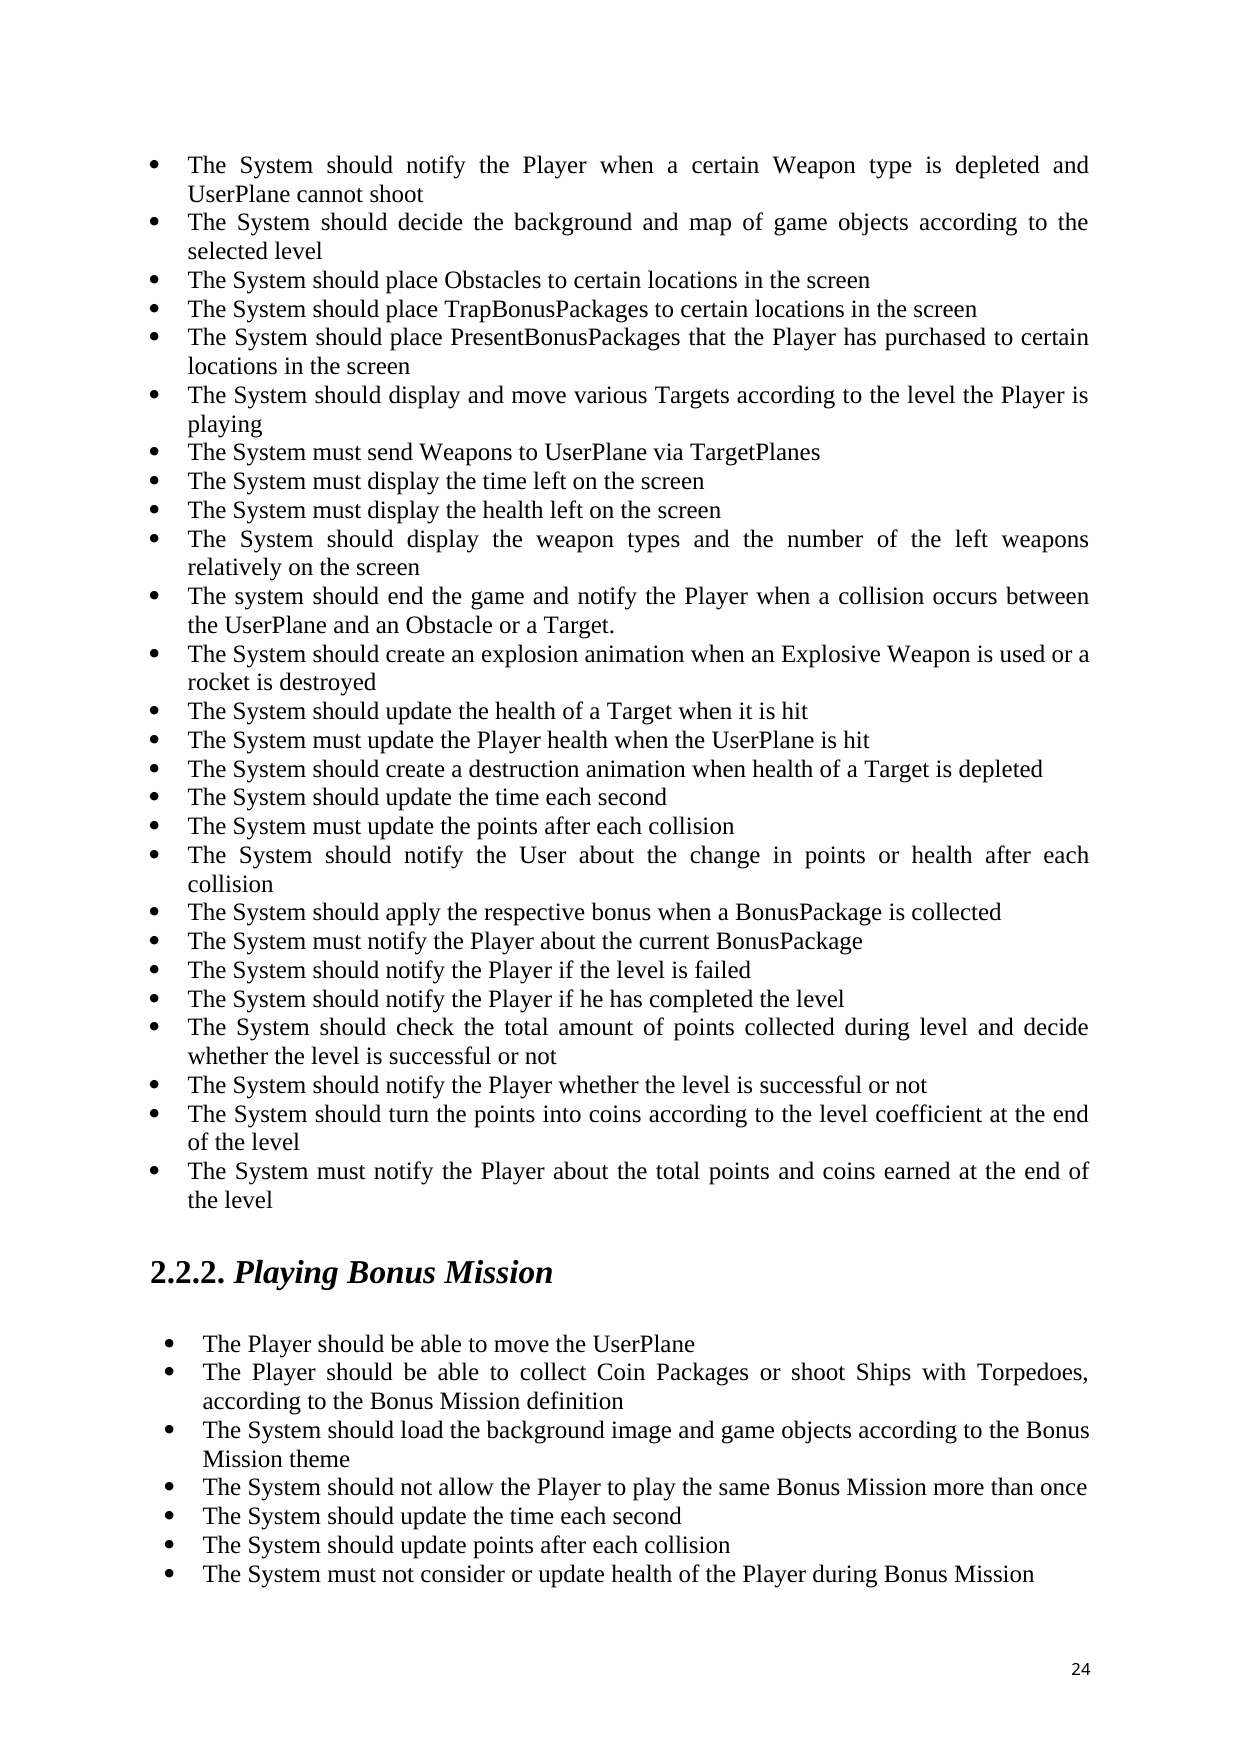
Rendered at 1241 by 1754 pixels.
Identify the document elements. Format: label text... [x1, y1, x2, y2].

list The System must display the health left on the screen [150, 495, 1090, 524]
list The Player should be able to collect Coin Packages or shoot Ships with Torpedoes, according to the Bonus Mission definition [165, 1357, 1090, 1415]
list The System should display and move various Targets according to the level the Player is playing [150, 380, 1090, 437]
list The System must not consider or update health of the Player during Bonus Mission [165, 1559, 1090, 1587]
list The System should notify the Player if he has completed the level [150, 984, 1090, 1012]
list The System should create an explosion animation when an Explosive Weapon is used or a rocket is destroyed [150, 639, 1090, 696]
list The System should check the total amount of points collected during level and decide whether the level is successful or not [150, 1012, 1090, 1070]
list The System should update points after each collision [165, 1530, 1090, 1559]
list The System should place Obstacles to certain locations in the screen [150, 265, 1090, 294]
list The System should not allow the Player to play the same Bonus Mission more than once [165, 1472, 1090, 1501]
list The System should apply the respective bonus when a BonusPackage is collected [150, 897, 1090, 926]
list The System should decide the background and map of game objects according to the selected level [150, 207, 1090, 265]
list The System must notify the Player about the total points and coins earned at the end of the level [150, 1156, 1090, 1214]
list The System should create a destruction animation when health of a Target is depleted [150, 754, 1090, 782]
list The System must send Weapons to UserPlane via TargetPlanes [150, 437, 1090, 466]
list The System should display the weapon types and the number of the left weapons relatively on the screen [150, 524, 1090, 581]
list The System must update the points after each collision [150, 811, 1090, 840]
text 2.2.2. Playing Bonus Mission [150, 1252, 1090, 1329]
list The System should update the health of a Target when it is hit [150, 696, 1090, 725]
list The Player should be able to move the UserPlane [165, 1329, 1090, 1357]
list The System should place TrapBonusPackages to certain locations in the screen [150, 294, 1090, 322]
list The System should place PresentBonusPackages that the Player has purchased to certain locations in the screen [150, 322, 1090, 380]
list The System should update the time each second [165, 1501, 1090, 1530]
list The System must notify the Player about the current BonusPackage [150, 926, 1090, 955]
list The System should update the time each second [150, 782, 1090, 811]
list The System should notify the User about the change in points or health after each collision [150, 840, 1090, 897]
list The system should end the game and notify the Player when a collision occurs between the UserPlane and an Obstacle or a Target. [150, 581, 1090, 639]
list The System should notify the Player whether the level is successful or not [150, 1070, 1090, 1099]
list The System should notify the Player when a certain Weapon type is depleted and UserPlane cannot shoot [150, 150, 1090, 207]
list The System should load the background image and game objects according to the Bonus Mission theme [165, 1415, 1090, 1472]
list The System should turn the points into coins according to the level coefficient at the end of the level [150, 1099, 1090, 1156]
list The System should notify the Player if the level is failed [150, 955, 1090, 984]
list The System must display the time left on the screen [150, 466, 1090, 495]
list The System must update the Player health when the UserPlane is hit [150, 725, 1090, 754]
